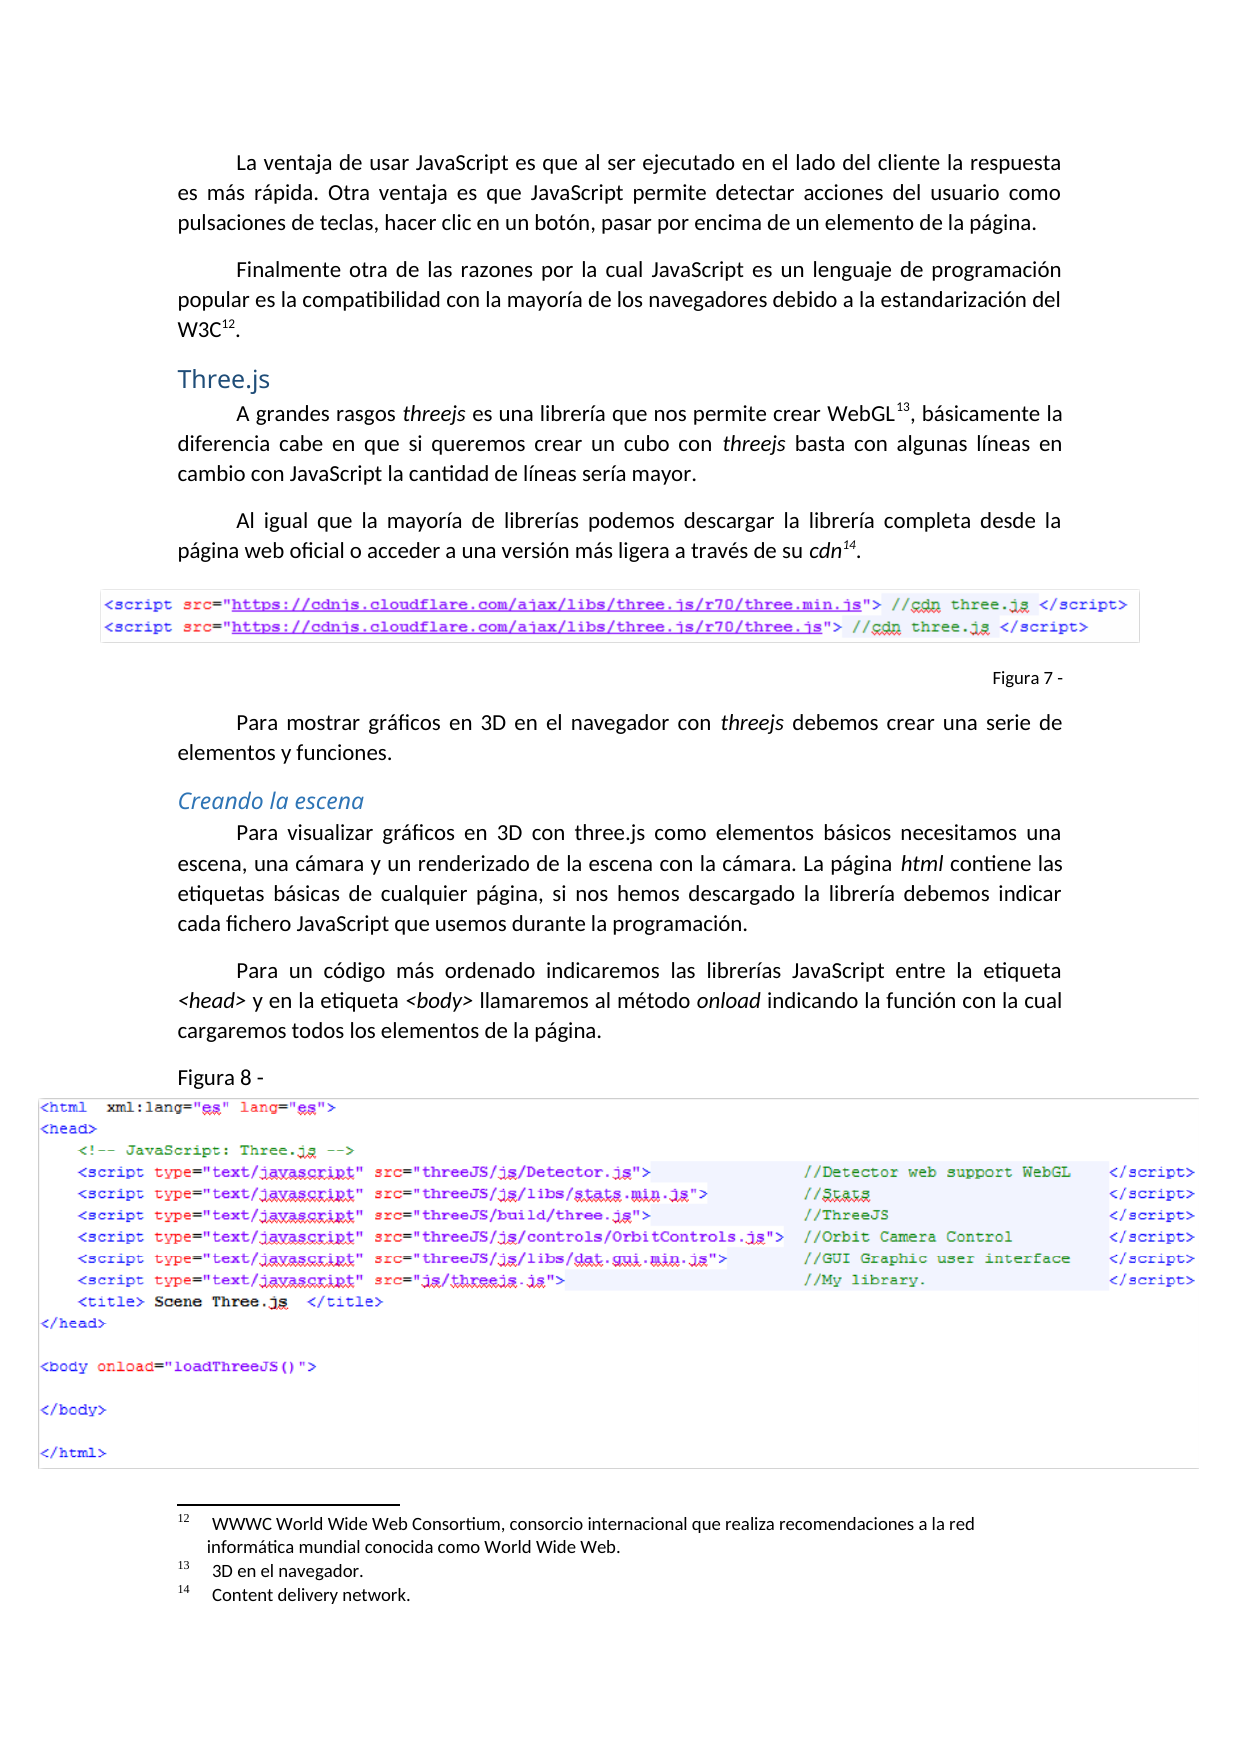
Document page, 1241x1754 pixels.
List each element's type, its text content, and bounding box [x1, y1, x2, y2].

picture [105, 594, 1137, 640]
subtitle Three.js [177, 362, 1063, 396]
text Al igual que la mayoría de librerías podemos descargar la librería completa desde la página web oficial o acceder a una versión más ligera a través de su cdn. [177, 506, 1063, 564]
text Para visualizar gráficos en 3D con three.js como elementos básicos necesitamos una escena, una cámara y un renderizado de la escena con la cámara. La página html contiene las etiquetas básicas de cualquier página, si nos hemos descargado la librería debemos indicar cada fichero JavaScript que usemos durante la programación. [177, 818, 1063, 937]
text Figura 8 - [177, 1063, 1063, 1091]
text Para un código más ordenado indicaremos las librerías JavaScript entre la etiqueta <head> y en la etiqueta <body> llamaremos al método onload indicando la función con la cual cargaremos todos los elementos de la página. [177, 956, 1063, 1044]
text Finalmente otra de las razones por la cual JavaScript es un lenguaje de programación popular es la compatibilidad con la mayoría de los navegadores debido a la estandarización del W3C. [177, 255, 1063, 343]
text Figura 7 - [177, 643, 1063, 689]
text A grandes rasgos threejs es una librería que nos permite crear WebGL, básicamente la diferencia cabe en que si queremos crear un cubo con threejs basta con algunas líneas en cambio con JavaScript la cantidad de líneas sería mayor. [177, 399, 1063, 487]
subtitle Creando la escena [177, 785, 1063, 816]
text La ventaja de usar JavaScript es que al ser ejecutado en el lado del cliente la respuesta es más rápida. Otra ventaja es que JavaScript permite detectar acciones del usuario como pulsaciones de teclas, hacer clic en un botón, pasar por encima de un elemento de la página. [177, 148, 1063, 236]
text Para mostrar gráficos en 3D en el navegador con threejs debemos crear una serie de elementos y funciones. [177, 708, 1063, 766]
picture [44, 1104, 1197, 1467]
